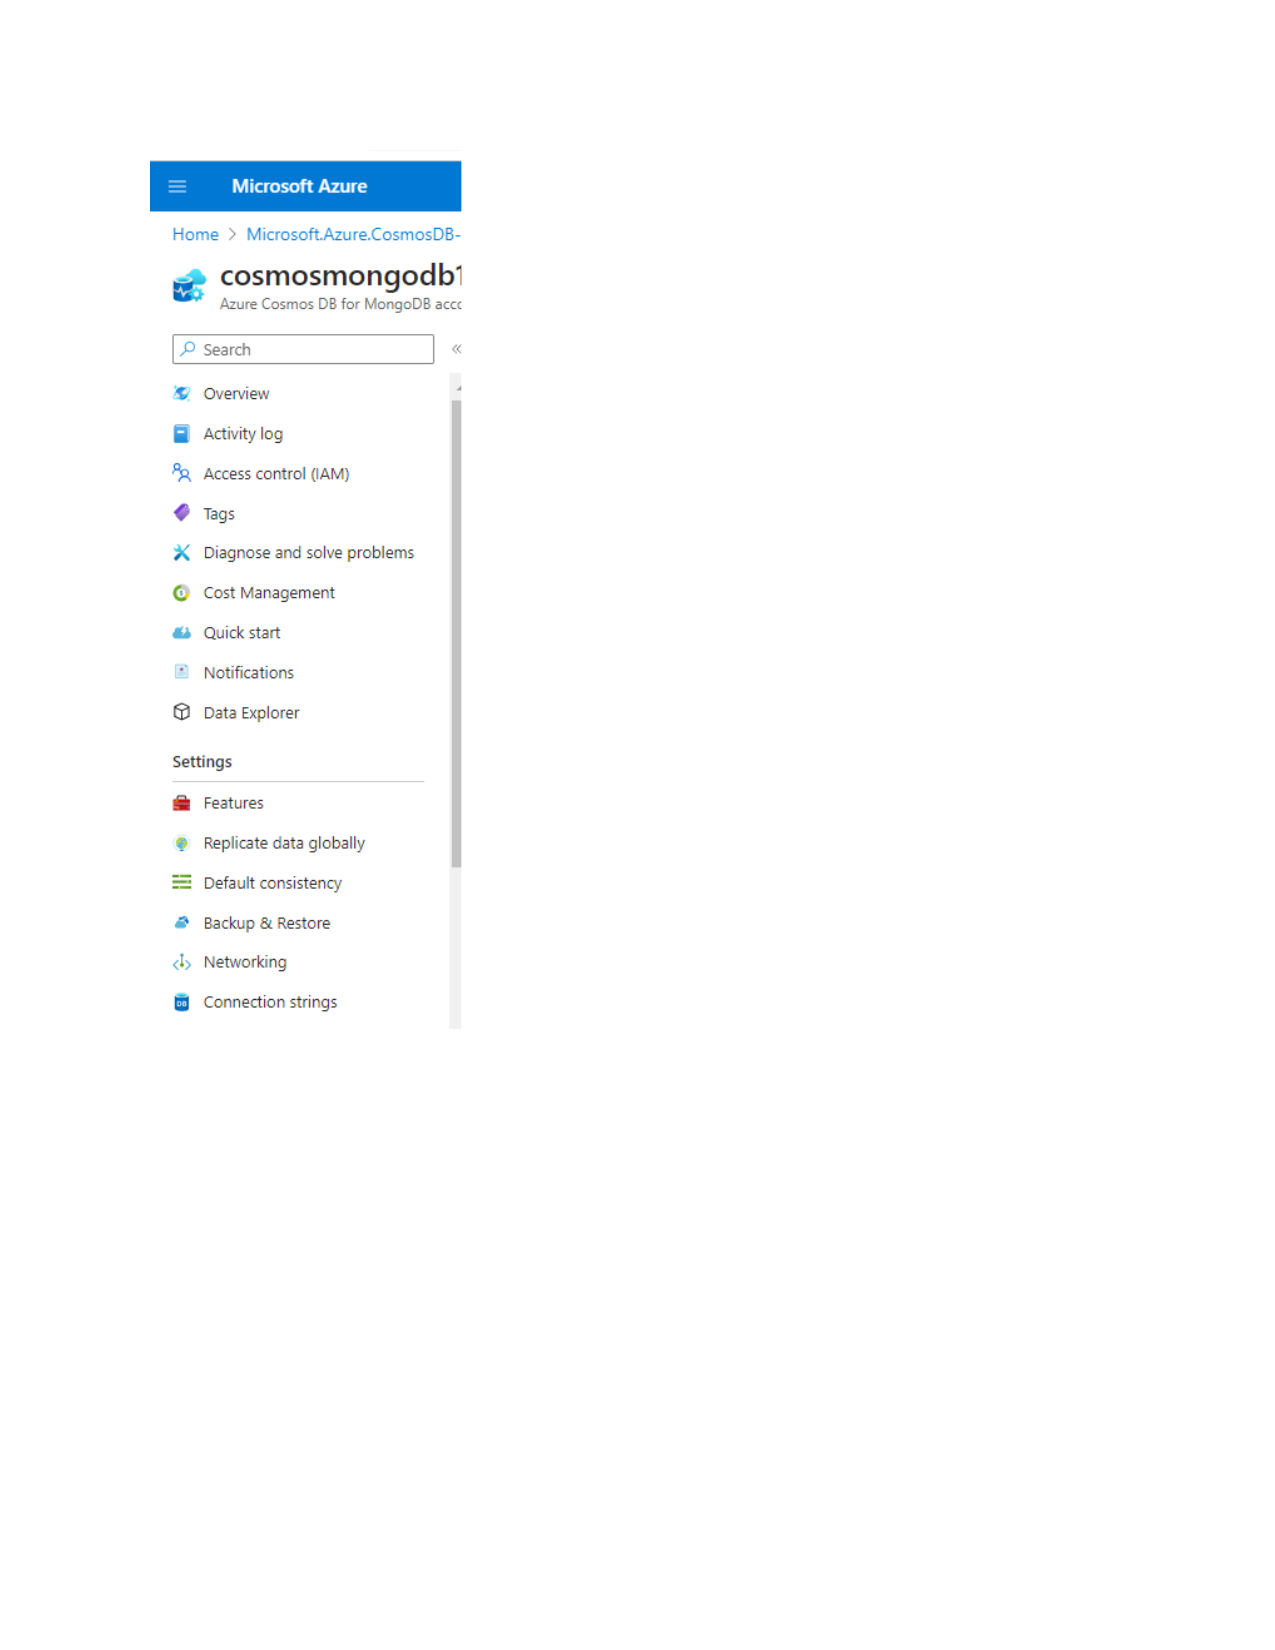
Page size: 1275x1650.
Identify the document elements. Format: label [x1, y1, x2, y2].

picture [150, 150, 462, 1029]
